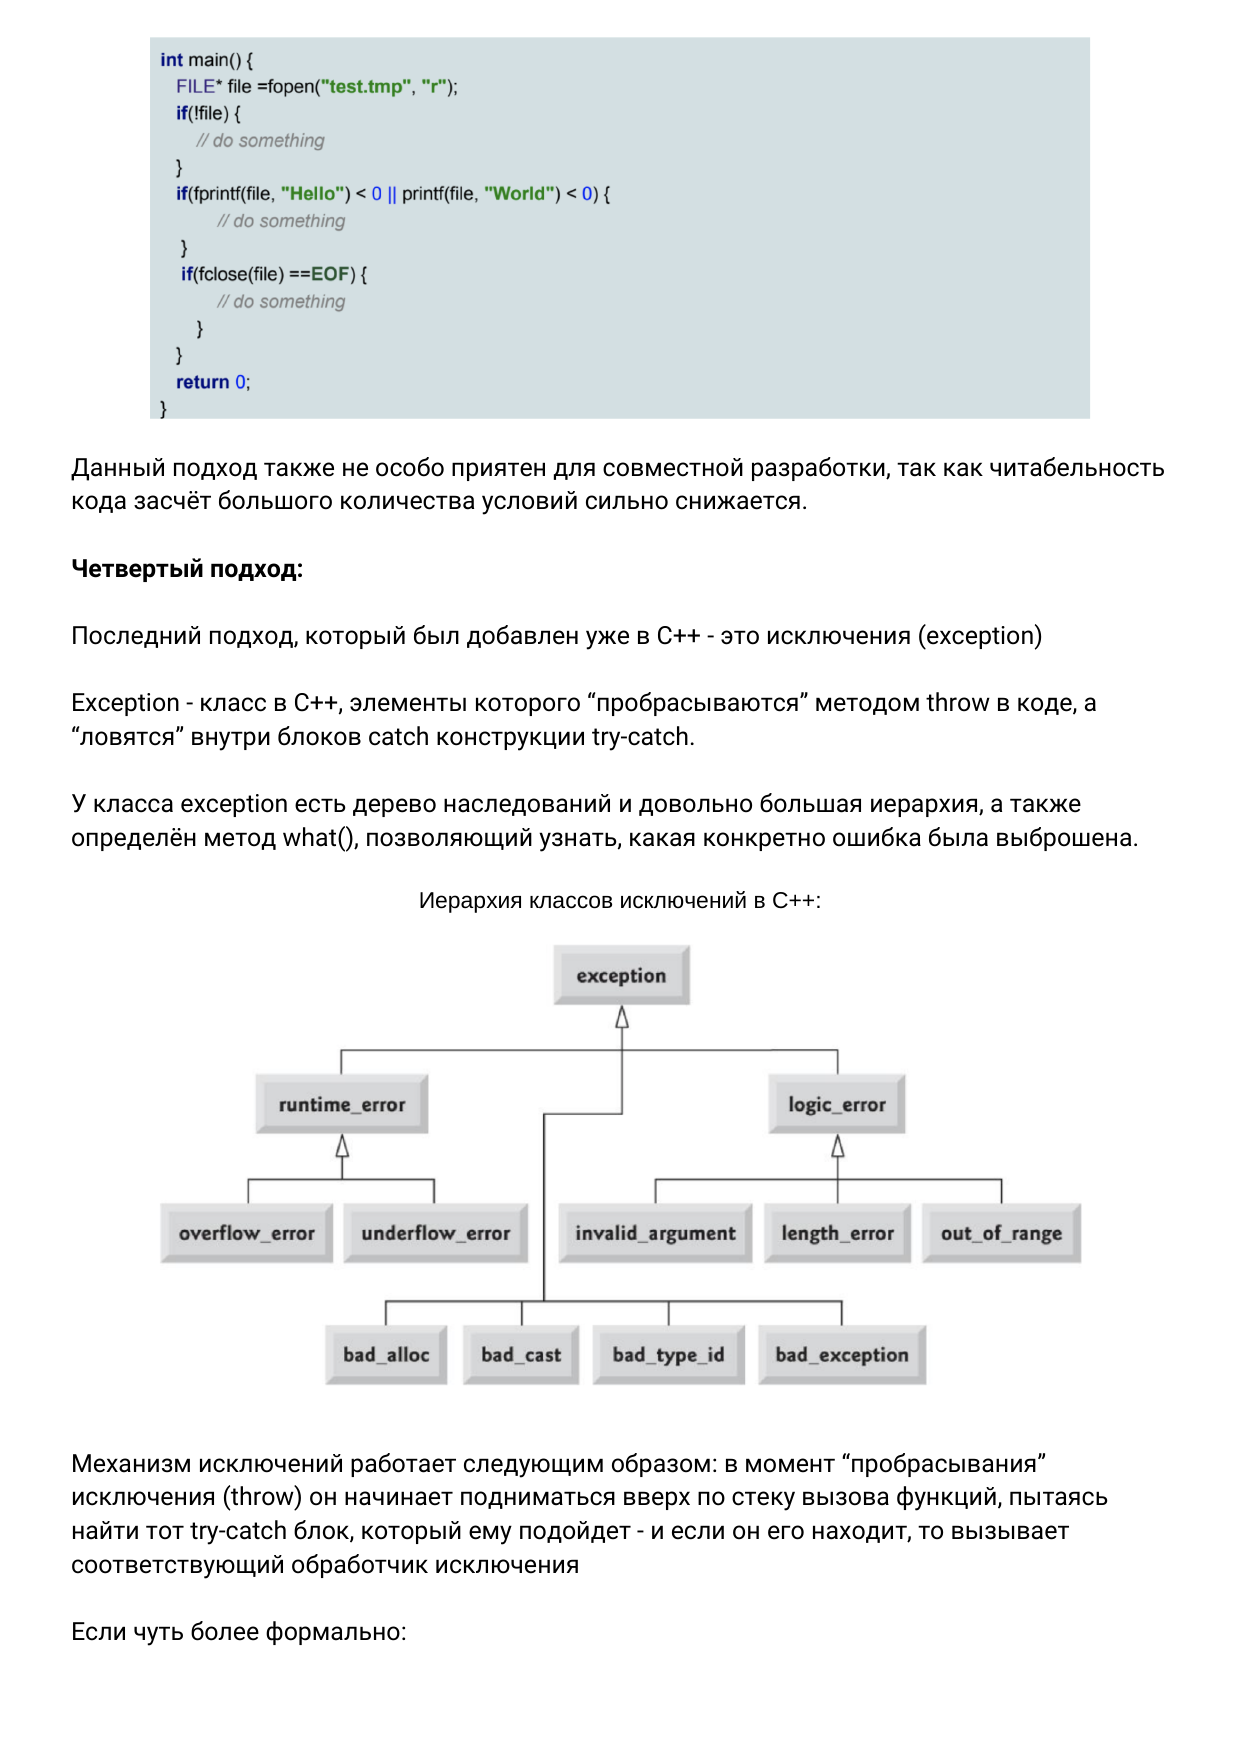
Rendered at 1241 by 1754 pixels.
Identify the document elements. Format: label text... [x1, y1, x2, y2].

text Если чуть более формально: [71, 1617, 1169, 1646]
text Данный подход также не особо приятен для совместной разработки, так как читабельность кода засчёт большого количества условий сильно снижается. [71, 453, 1169, 516]
text Четвертый подход: [71, 554, 1169, 583]
text Exception - класс в C++, элементы которого “пробрасываются” методом throw в коде, а “ловятся” внутри блоков catch конструкции try-catch. [71, 688, 1169, 751]
picture [150, 35, 1091, 419]
text Механизм исключений работает следующим образом: в момент “пробрасывания” исключения (throw) он начинает подниматься вверх по стеку вызова функций, пытаясь найти тот try-catch блок, который ему подойдет - и если он его находит, то вызывает соответствующий обработчик исключения [71, 1449, 1169, 1579]
picture [150, 917, 1091, 1399]
text Последний подход, который был добавлен уже в C++ - это исключения (exception) [71, 621, 1169, 650]
text У класса exception есть дерево наследований и довольно большая иерархия, а также определён метод what(), позволяющий узнать, какая конкретно ошибка была выброшена. [71, 789, 1169, 852]
